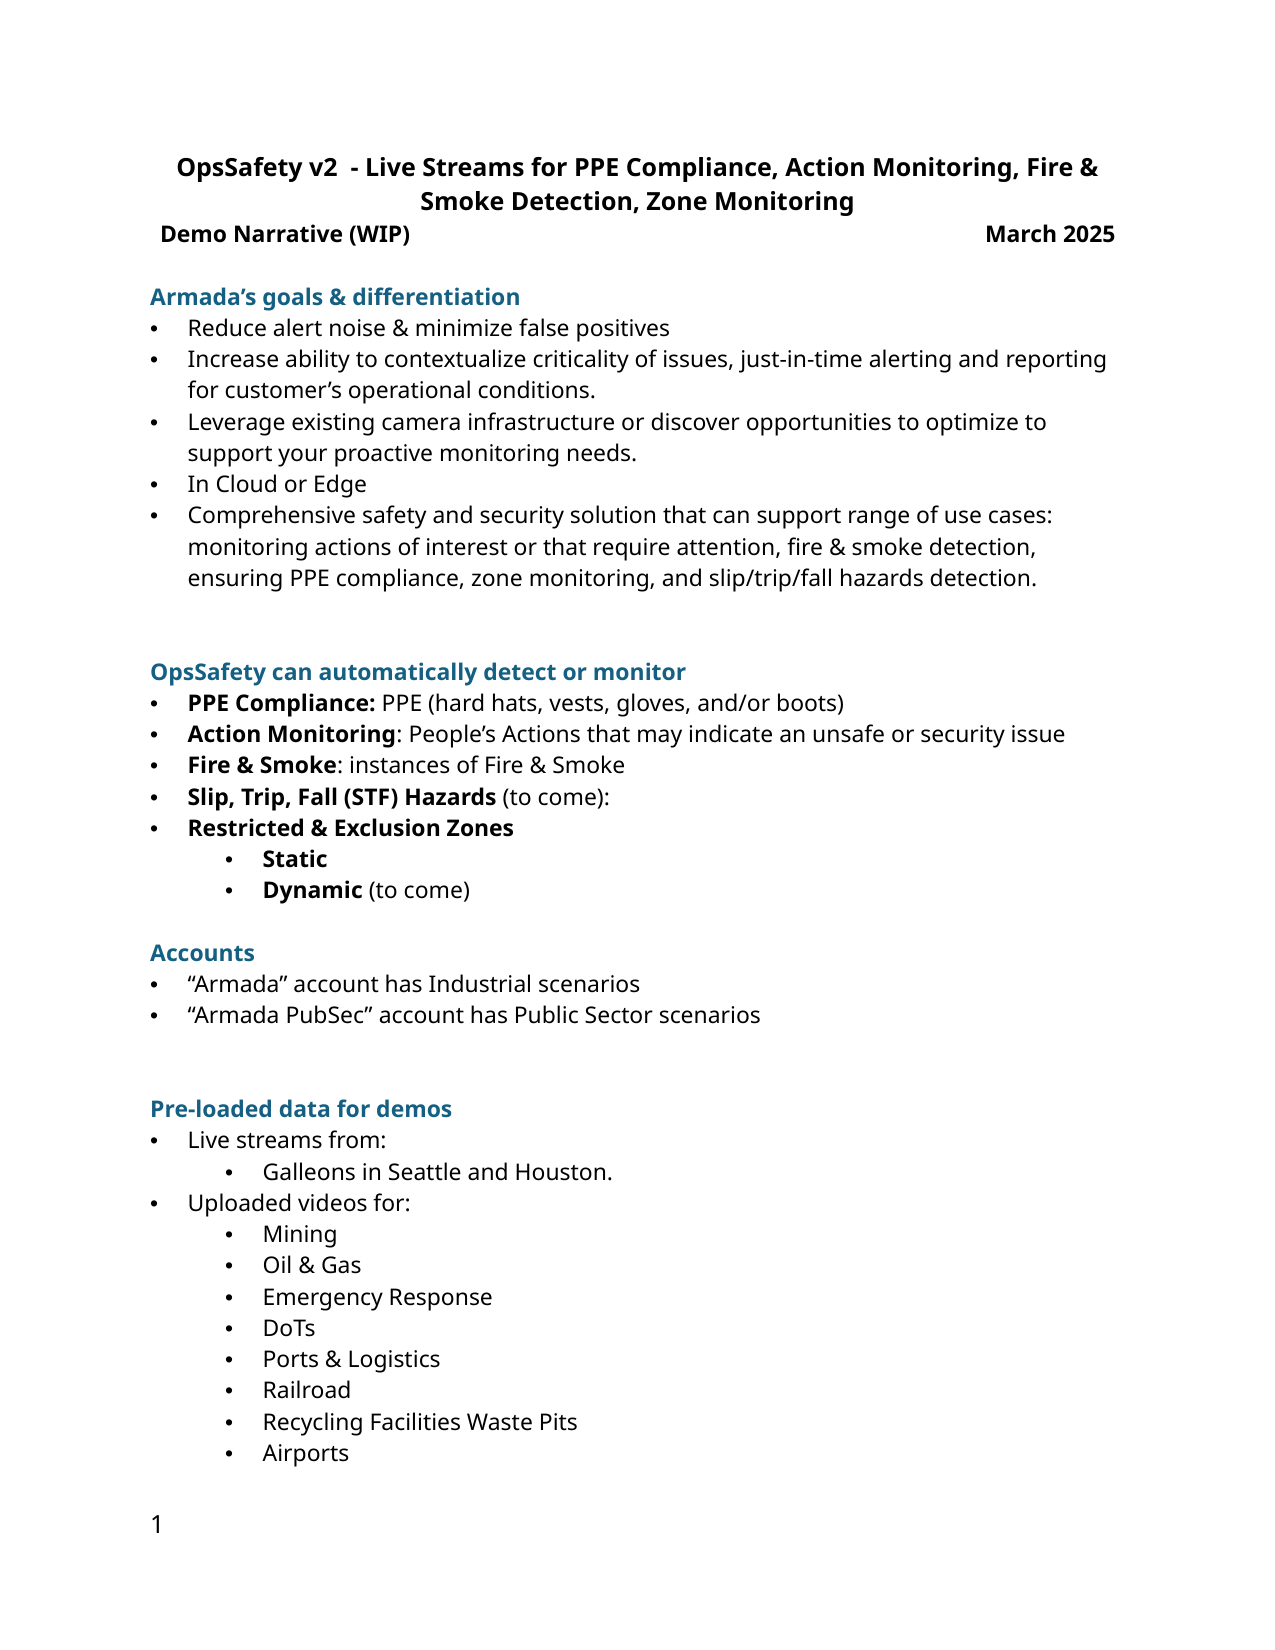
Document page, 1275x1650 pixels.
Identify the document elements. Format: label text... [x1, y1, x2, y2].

list Increase ability to contextualize criticality of issues, just-in-time alerting and reporting for customer’s operational conditions. [150, 343, 1125, 406]
list Oil & Gas [225, 1249, 1125, 1281]
text Accounts [150, 937, 1125, 968]
list Dynamic (to come) [225, 874, 1125, 906]
list Reduce alert noise & minimize false positives [150, 312, 1125, 343]
text Armada’s goals & differentiation [150, 281, 1125, 312]
list Emergency Response [225, 1281, 1125, 1312]
list Slip, Trip, Fall (STF) Hazards (to come): [150, 781, 1125, 812]
list Recycling Facilities Waste Pits [225, 1406, 1125, 1437]
list “Armada” account has Industrial scenarios [150, 968, 1125, 999]
list Comprehensive safety and security solution that can support range of use cases: monitoring actions of interest or that require attention, fire & smoke detection, ensuring PPE compliance, zone monitoring, and slip/trip/fall hazards detection. [150, 499, 1125, 593]
list Static [225, 843, 1125, 874]
text OpsSafety can automatically detect or monitor [150, 656, 1125, 687]
list Live streams from: [150, 1124, 1125, 1156]
list Mining [225, 1218, 1125, 1249]
list Ports & Logistics [225, 1343, 1125, 1374]
list Fire & Smoke: instances of Fire & Smoke [150, 749, 1125, 781]
list Restricted & Exclusion Zones [150, 812, 1125, 843]
list Airports [225, 1437, 1125, 1468]
list Uploaded videos for: [150, 1187, 1125, 1218]
list DoTs [225, 1312, 1125, 1343]
list Galleons in Seattle and Houston. [225, 1156, 1125, 1187]
list Action Monitoring: People’s Actions that may indicate an unsafe or security issue [150, 718, 1125, 749]
text Pre-loaded data for demos [150, 1093, 1125, 1124]
list In Cloud or Edge [150, 468, 1125, 499]
list Railroad [225, 1374, 1125, 1406]
list Leverage existing camera infrastructure or discover opportunities to optimize to support your proactive monitoring needs. [150, 406, 1125, 468]
text OpsSafety v2 - Live Streams for PPE Compliance, Action Monitoring, Fire & Smoke Detection, Zone Monitoring [150, 150, 1125, 218]
text Demo Narrative (WIP) March 2025 [150, 218, 1125, 249]
list PPE Compliance: PPE (hard hats, vests, gloves, and/or boots) [150, 687, 1125, 718]
list “Armada PubSec” account has Public Sector scenarios [150, 999, 1125, 1031]
